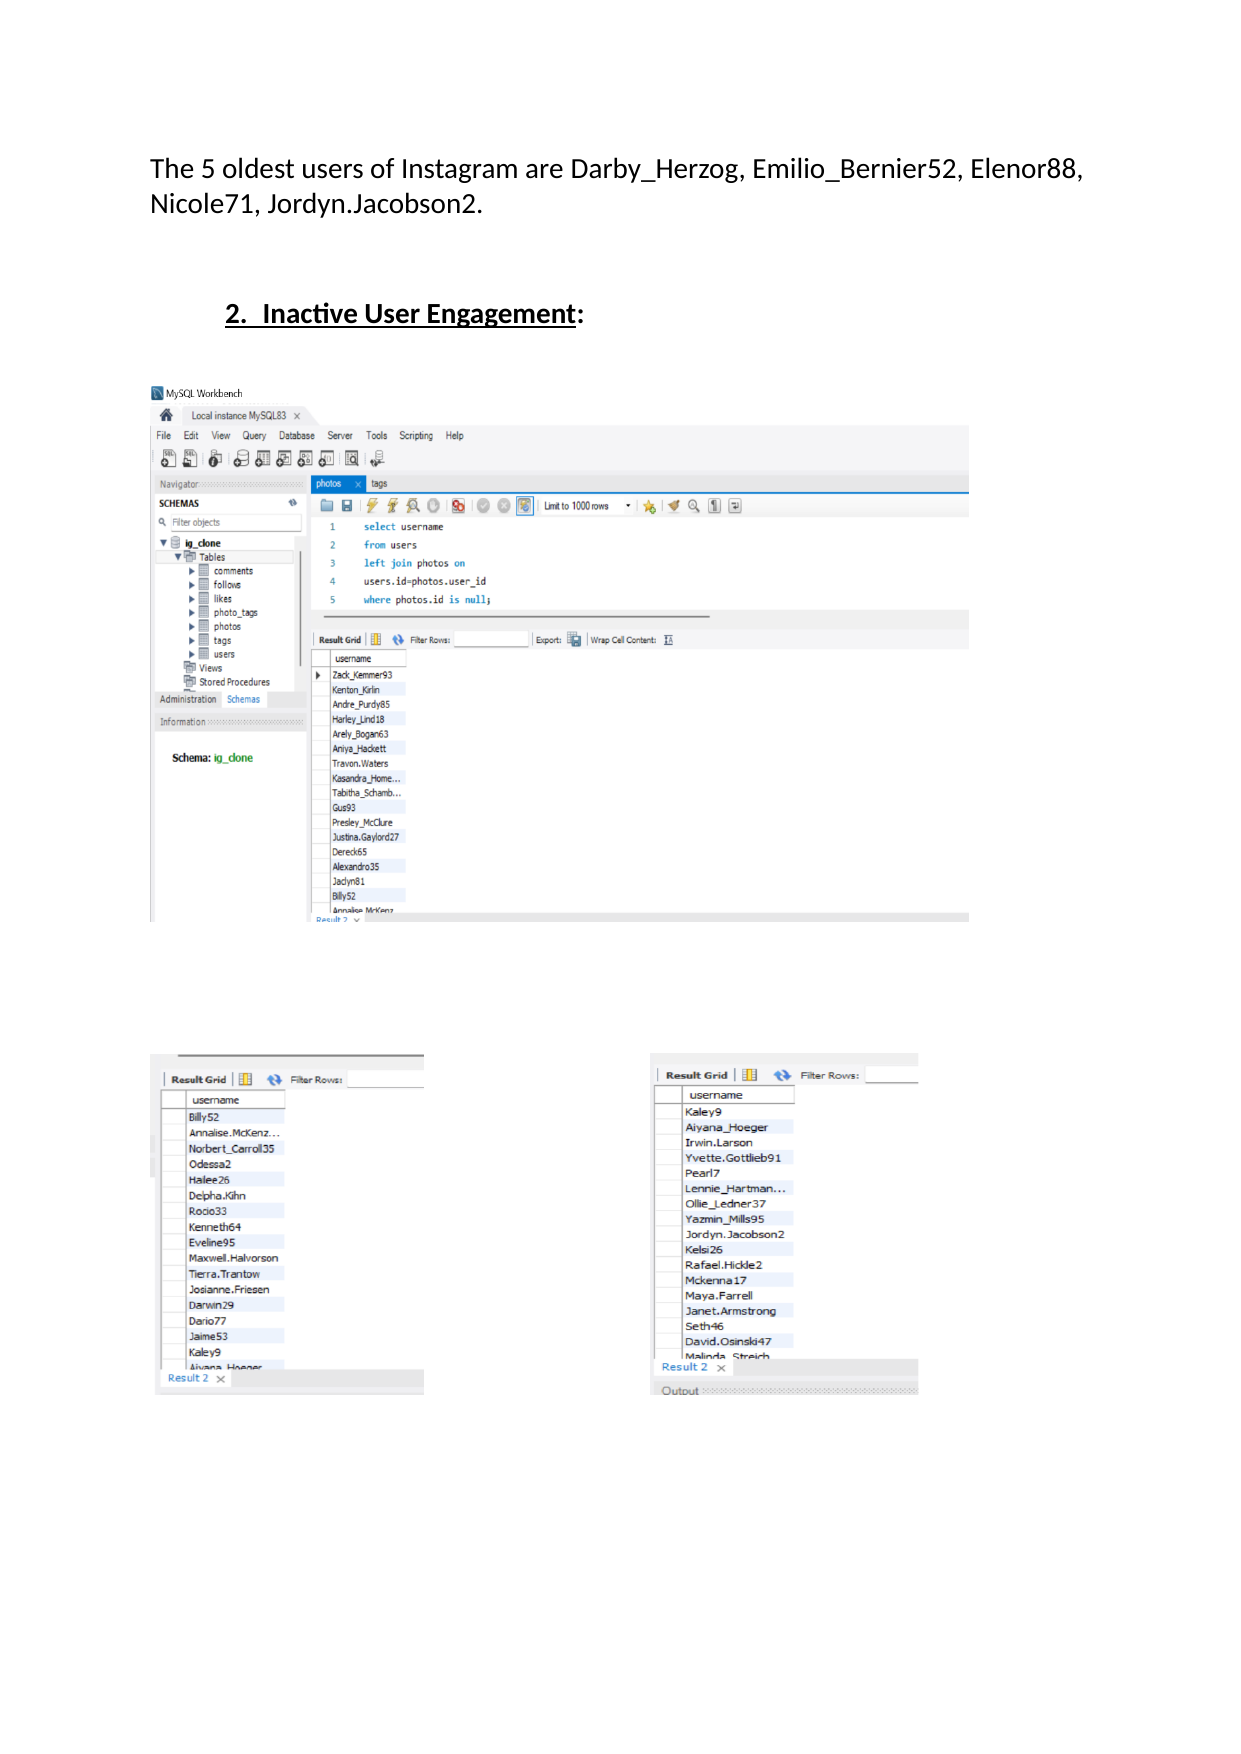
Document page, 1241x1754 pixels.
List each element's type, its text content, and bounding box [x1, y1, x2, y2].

list Inactive User Engagement: [225, 295, 1090, 331]
picture [650, 1053, 919, 1395]
picture [150, 383, 969, 922]
text The 5 oldest users of Instagram are Darby_Herzog, Emilio_Bernier52, Elenor88, Nicole71, Jordyn.Jacobson2. [150, 150, 1090, 221]
picture [150, 1054, 424, 1395]
